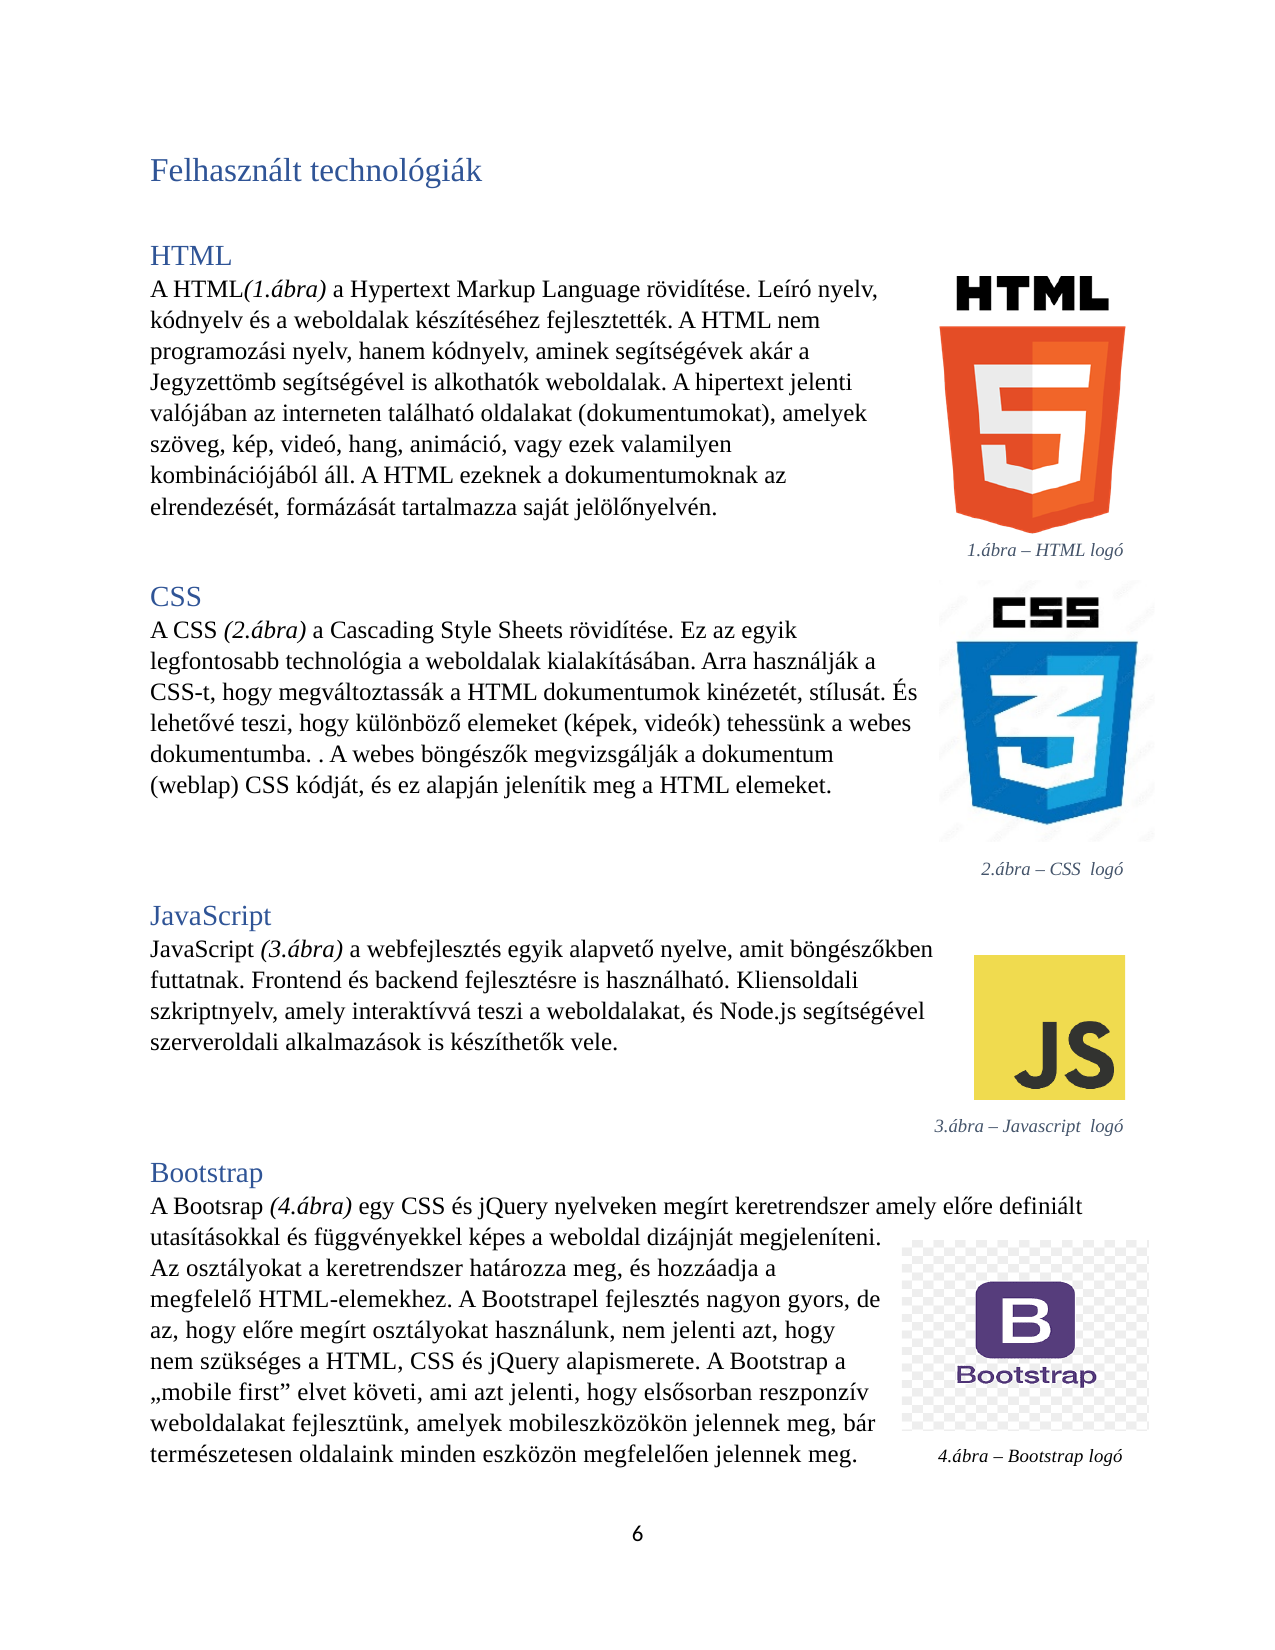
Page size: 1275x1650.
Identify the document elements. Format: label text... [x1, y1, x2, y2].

picture [901, 276, 1164, 534]
text 2.ábra – CSS logó [150, 858, 1125, 880]
text 1.ábra – HTML logó [150, 539, 1125, 561]
text A HTML(1.ábra) a Hypertext Markup Language rövidítése. Leíró nyelv, kódnyelv és a weboldalak készítéséhez fejlesztették. A HTML nem programozási nyelv, hanem kódnyelv, aminek segítségévek akár a Jegyzettömb segítségével is alkothatók weboldalak. A hipertext jelenti valójában az interneten található oldalakat (dokumentumokat), amelyek szöveg, kép, videó, hang, animáció, vagy ezek valamilyen kombinációjából áll. A HTML ezeknek a dokumentumoknak az elrendezését, formázását tartalmazza saját jelölőnyelvén. [150, 274, 1125, 520]
text JavaScript (3.ábra) a webfejlesztés egyik alapvető nyelve, amit böngészőkben futtatnak. Frontend és backend fejlesztésre is használható. Kliensoldali szkriptnyelv, amely interaktívvá teszi a weboldalakat, és Node.js segítségével szerveroldali alkalmazások is készíthetők vele. [150, 934, 1125, 1056]
subtitle HTML [150, 238, 1125, 272]
subtitle JavaScript [150, 898, 1125, 932]
text A CSS (2.ábra) a Cascading Style Sheets rövidítése. Ez az egyik legfontosabb technológia a weboldalak kialakításában. Arra használják a CSS-t, hogy megváltoztassák a HTML dokumentumok kinézetét, stílusát. És lehetővé teszi, hogy különböző elemeket (képek, videók) tehessünk a webes dokumentumba. . A webes böngészők megvizsgálják a dokumentum (weblap) CSS kódját, és ez alapján jelenítik meg a HTML elemeket. [150, 615, 939, 799]
subtitle Bootstrap [150, 1155, 1125, 1188]
text 3.ábra – Javascript logó [150, 1115, 1125, 1137]
picture [939, 580, 1155, 842]
text A Bootsrap (4.ábra) egy CSS és jQuery nyelveken megírt keretrendszer amely előre definiált utasításokkal és függvényekkel képes a weboldal dizájnját megjeleníteni. Az osztályokat a keretrendszer határozza meg, és hozzáadja a megfelelő HTML-elemekhez. A Bootstrapel fejlesztés nagyon gyors, de az, hogy előre megírt osztályokat használunk, nem jelenti azt, hogy nem szükséges a HTML, CSS és jQuery alapismerete. A Bootstrap a „mobile first” elvet követi, ami azt jelenti, hogy elsősorban reszponzív weboldalakat fejlesztünk, amelyek mobileszközökön jelennek meg, bár természetesen oldalaink minden eszközön megfelelően jelennek meg. 4.ábra – Bootstrap logó [150, 1191, 1125, 1468]
subtitle CSS [150, 579, 1125, 613]
picture [901, 1240, 1149, 1431]
subtitle Felhasznált technológiák [150, 150, 1125, 188]
picture [974, 955, 1125, 1100]
